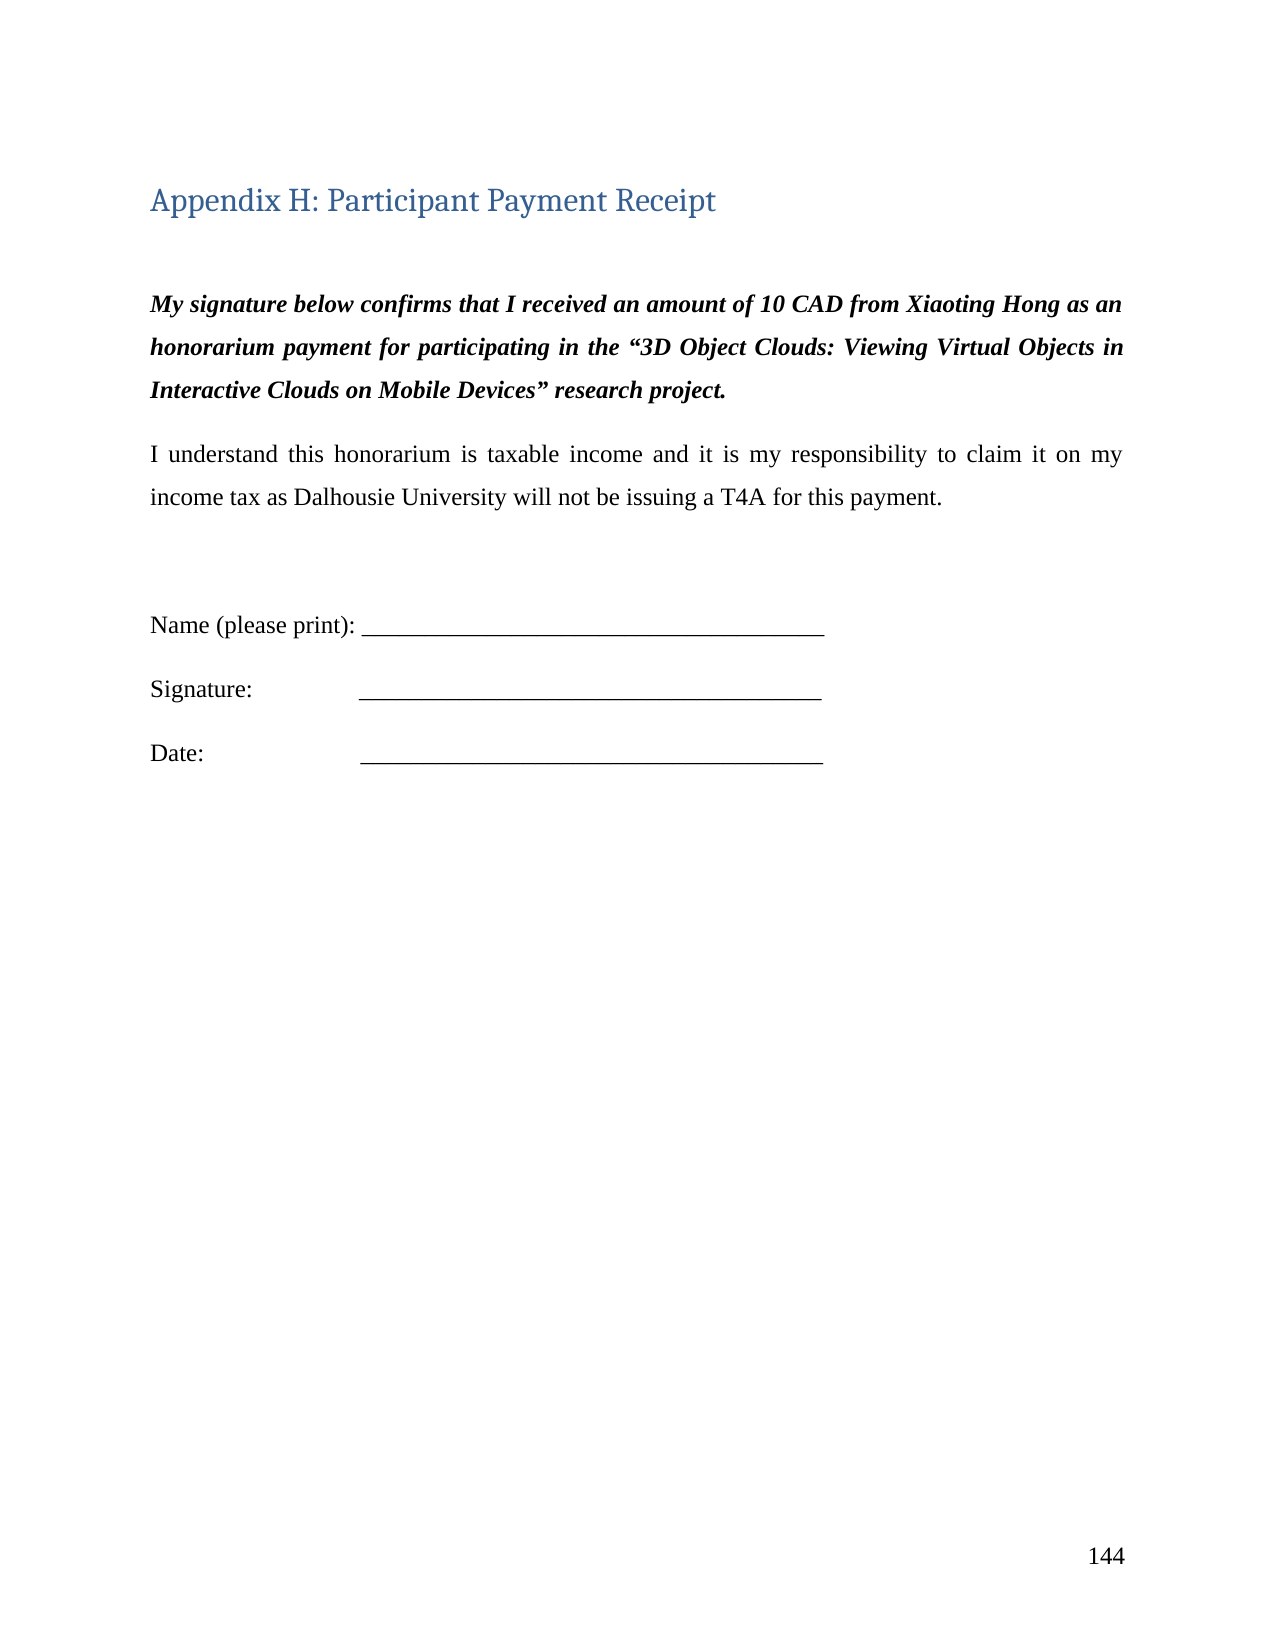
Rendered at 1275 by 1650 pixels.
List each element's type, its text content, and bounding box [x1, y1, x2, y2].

text Date: _____________________________________ [150, 738, 1125, 767]
text I understand this honorarium is taxable income and it is my responsibility to claim it on my income tax as Dalhousie University will not be issuing a T4A for this payment. [150, 439, 1125, 511]
text Signature: _____________________________________ [150, 674, 1125, 703]
subtitle Appendix H: Participant Payment Receipt [150, 181, 1125, 219]
text My signature below confirms that I received an amount of 10 CAD from Xiaoting Hong as an honorarium payment for participating in the “3D Object Clouds: Viewing Virtual Objects in Interactive Clouds on Mobile Devices” research project. [150, 289, 1125, 404]
text Name (please print): _____________________________________ [150, 610, 1125, 639]
